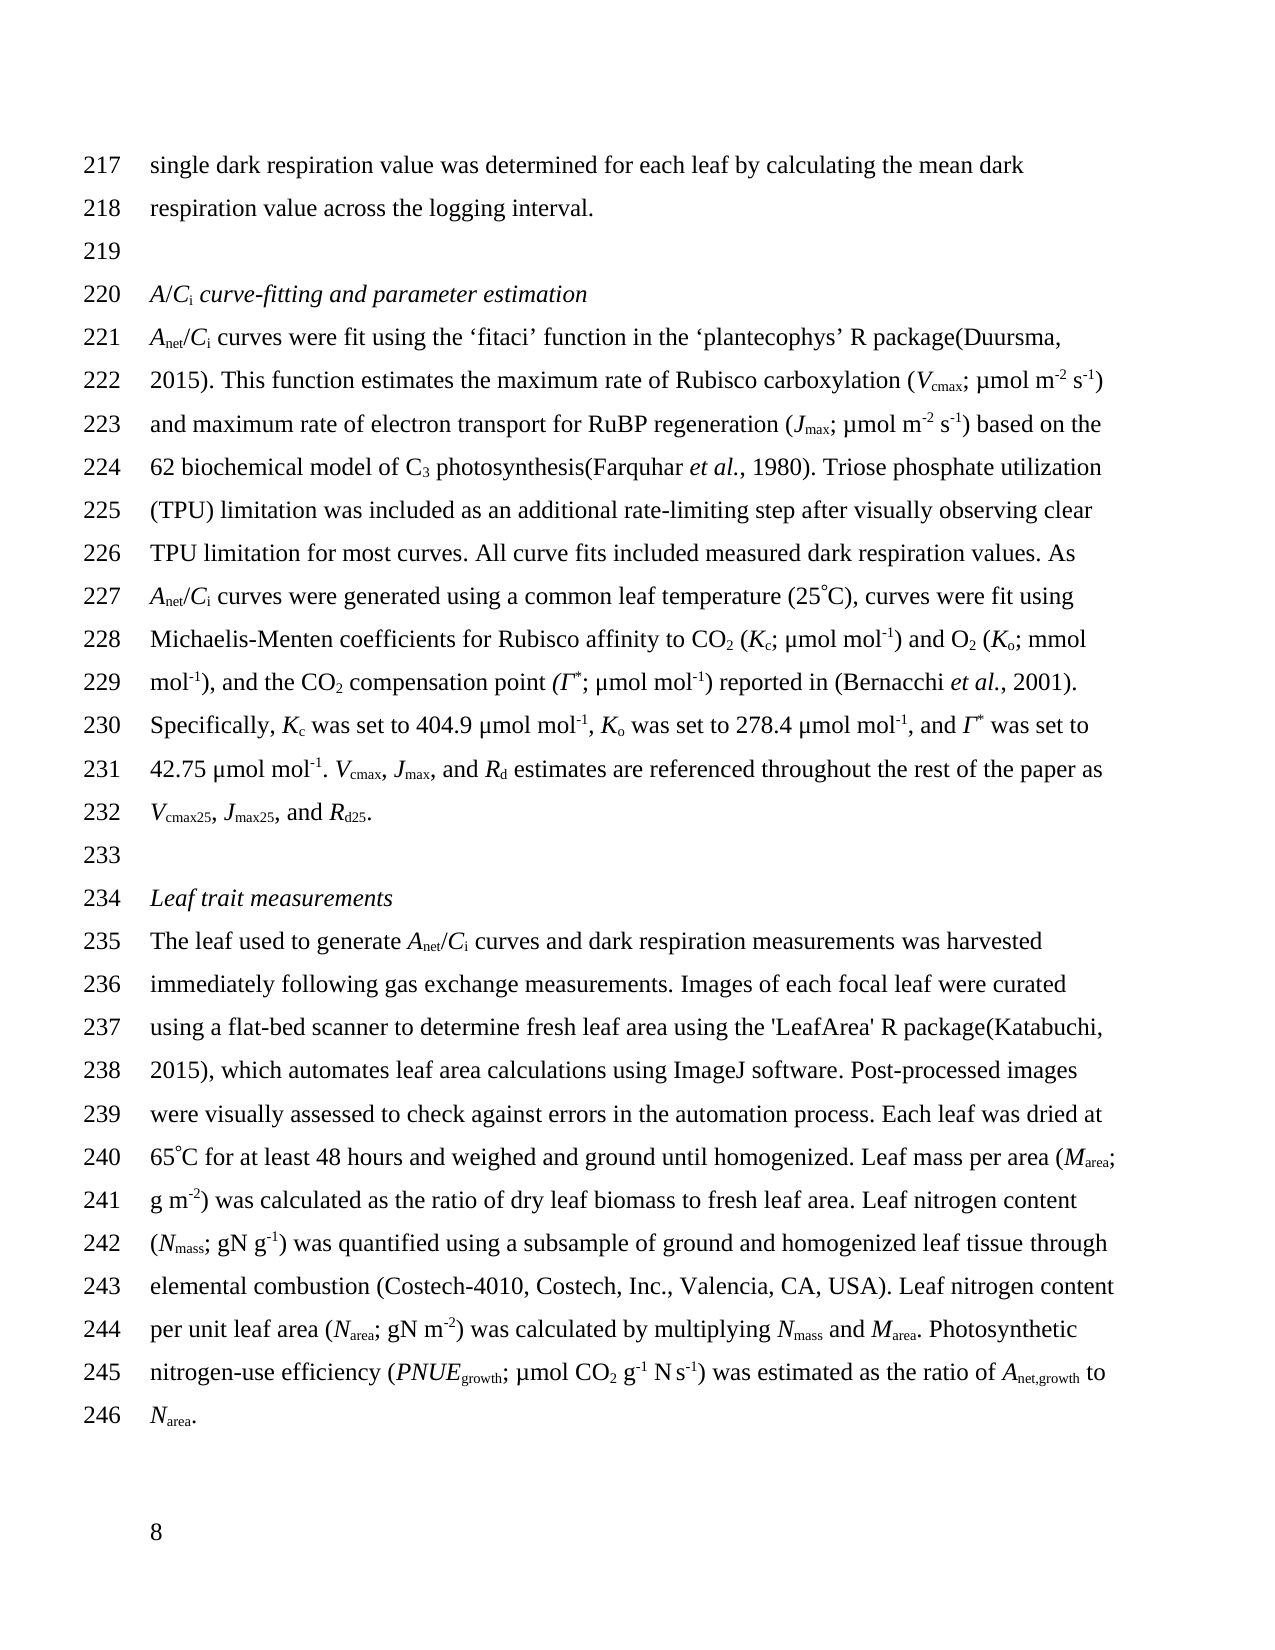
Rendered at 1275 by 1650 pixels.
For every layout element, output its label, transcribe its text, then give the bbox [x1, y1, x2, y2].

text A/Ci curve-fitting and parameter estimation [150, 279, 1125, 308]
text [150, 150, 1125, 222]
text Anet/Ci curves were fit using the ‘fitaci’ function in the ‘plantecophys’ R package. This function estimates the maximum rate of Rubisco carboxylation (Vcmax; µmol m-2 s-1) and maximum rate of electron transport for RuBP regeneration (Jmax; µmol m-2 s-1) based on the biochemical model of C3 photosynthesis. Triose phosphate utilization (TPU) limitation was included as an additional rate-limiting step after visually observing clear TPU limitation for most curves. All curve fits included measured dark respiration values. As Anet/Ci curves were generated using a common leaf temperature (25C), curves were fit using Michaelis-Menten coefficients for Rubisco affinity to CO2 (Kc; μmol mol-1) and O2 (Ko; mmol mol-1), and the CO2 compensation point (Γ*; μmol mol-1) reported in . Specifically, Kc was set to 404.9 μmol mol-1, Ko was set to 278.4 μmol mol-1, and Γ* was set to 42.75 μmol mol-1. Vcmax, Jmax, and Rd estimates are referenced throughout the rest of the paper as Vcmax25, Jmax25, and Rd25. [150, 322, 1125, 826]
text Leaf trait measurements [150, 883, 1125, 912]
text The leaf used to generate Anet/Ci curves and dark respiration measurements was harvested immediately following gas exchange measurements. Images of each focal leaf were curated using a flat-bed scanner to determine fresh leaf area using the 'LeafArea' R package, which automates leaf area calculations using ImageJ software. Post-processed images were visually assessed to check against errors in the automation process. Each leaf was dried at 65C for at least 48 hours and weighed and ground until homogenized. Leaf mass per area (Marea; g m-2) was calculated as the ratio of dry leaf biomass to fresh leaf area. Leaf nitrogen content (Nmass; gN g-1) was quantified using a subsample of ground and homogenized leaf tissue through elemental combustion (Costech-4010, Costech, Inc., Valencia, CA, USA). Leaf nitrogen content per unit leaf area (Narea; gN m-2) was calculated by multiplying Nmass and Marea. Photosynthetic nitrogen-use efficiency (PNUEgrowth; µmol CO2 g-1 N s-1) was estimated as the ratio of Anet,growth to Narea. [150, 926, 1125, 1429]
